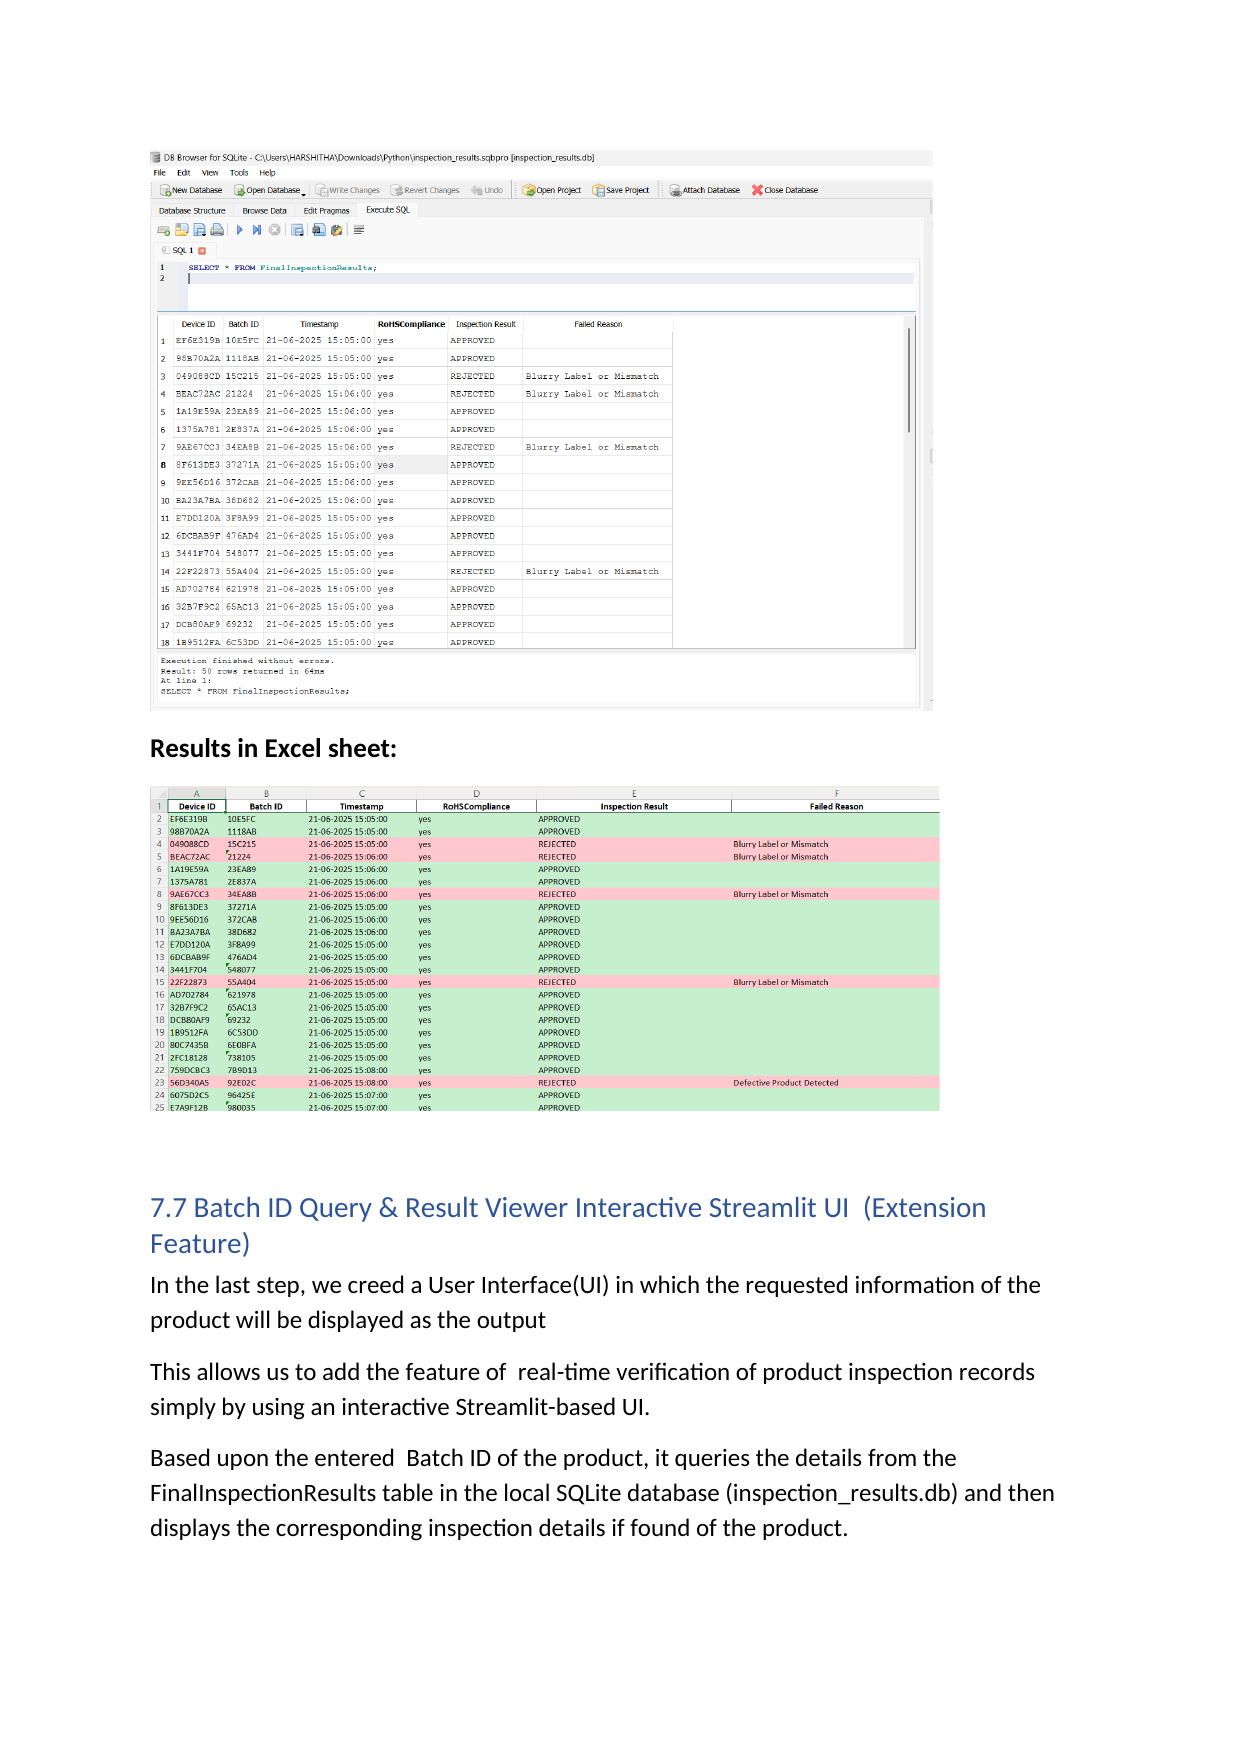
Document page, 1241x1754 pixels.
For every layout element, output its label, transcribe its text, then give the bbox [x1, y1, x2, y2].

subtitle 7.7 Batch ID Query & Result Viewer Interactive Streamlit UI (Extension Feature) [150, 1189, 1090, 1261]
text In the last step, we creed a User Interface(UI) in which the requested information of the product will be displayed as the output [150, 1269, 1090, 1335]
text Based upon the entered Batch ID of the product, it queries the details from the FinalInspectionResults table in the local SQLite database (inspection_results.db) and then displays the corresponding inspection details if found of the product. [150, 1442, 1090, 1543]
text Results in Excel sheet: [150, 731, 1090, 764]
picture [150, 150, 933, 711]
picture [150, 786, 940, 1111]
text This allows us to add the feature of real-time verification of product inspection records simply by using an interactive Streamlit-based UI. [150, 1356, 1090, 1421]
